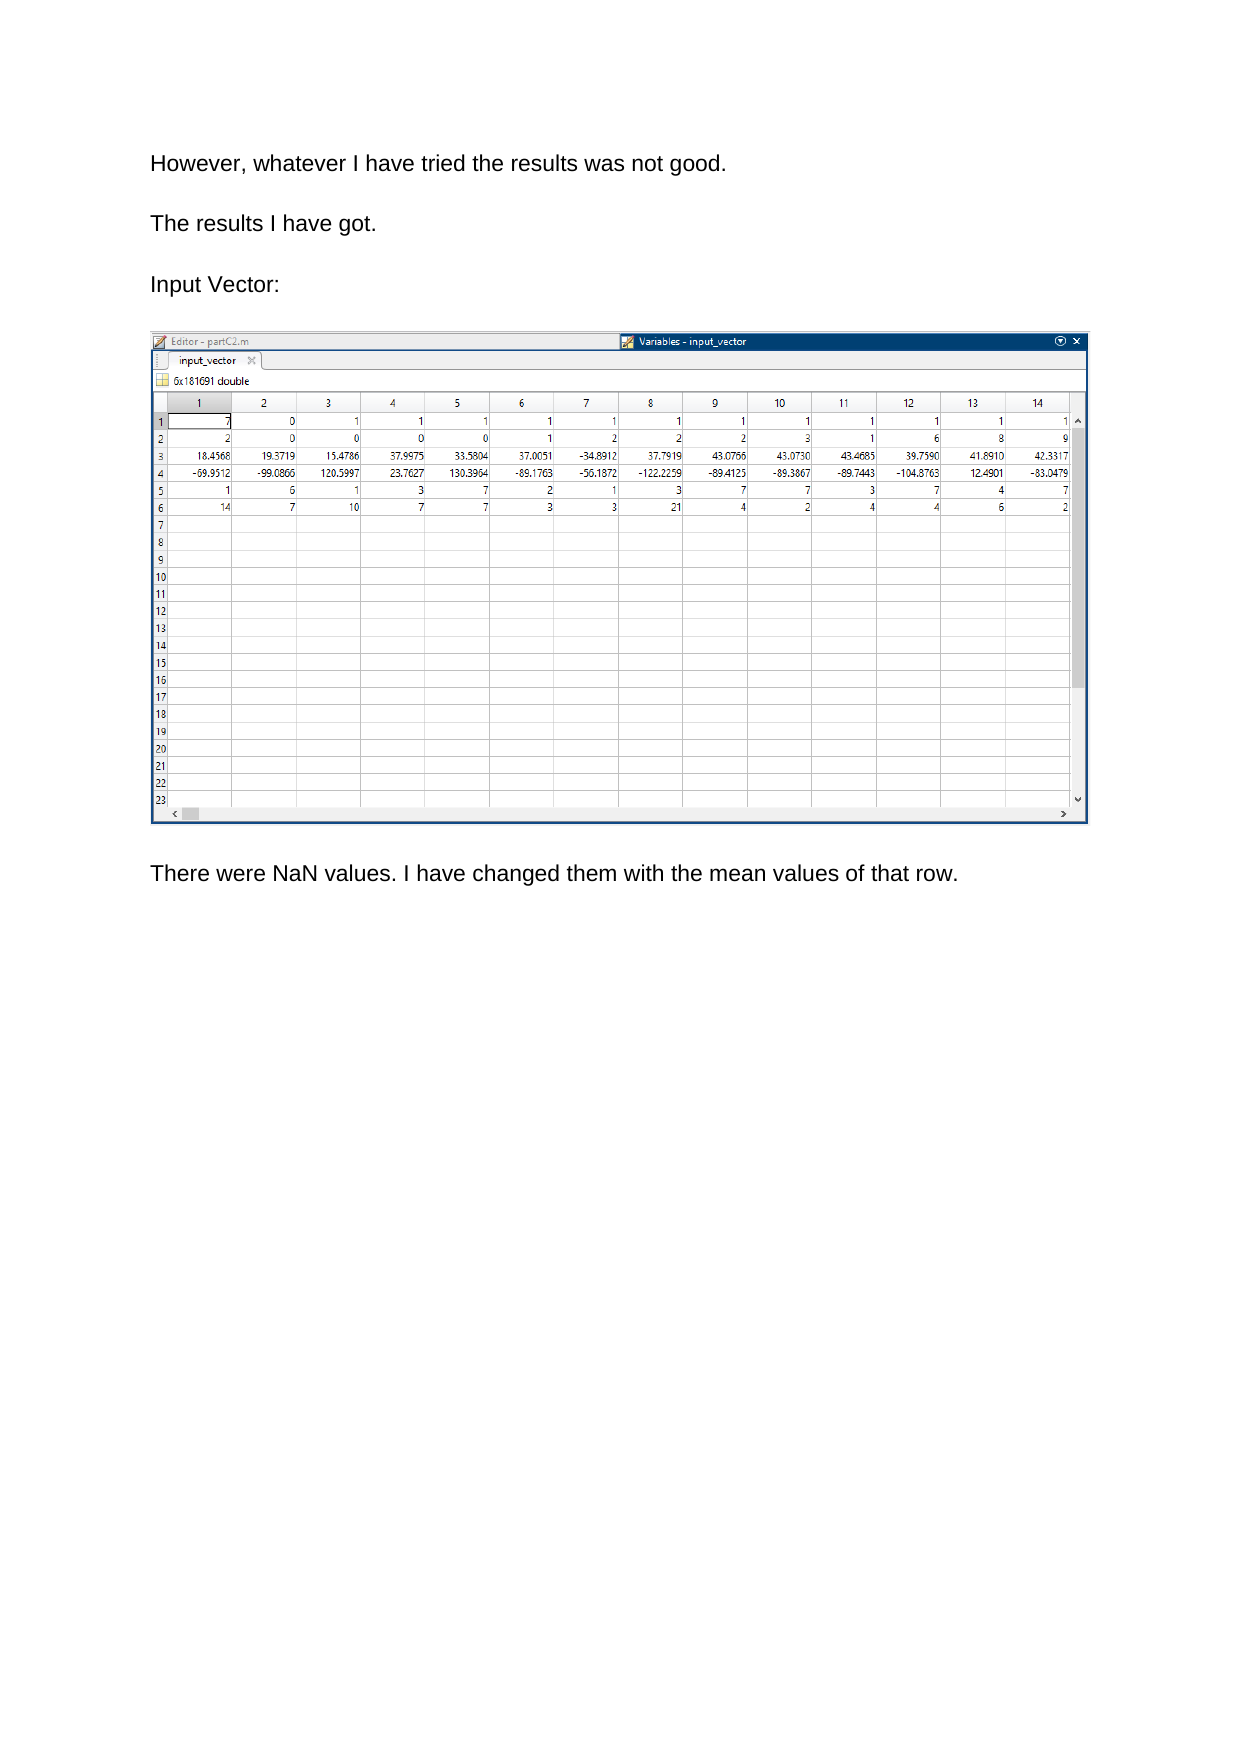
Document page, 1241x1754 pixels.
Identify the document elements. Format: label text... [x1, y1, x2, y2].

text The results I have got. [150, 210, 1090, 237]
text There were NaN values. I have changed them with the mean values of that row. [150, 860, 1090, 886]
text Input Vector: [150, 271, 1090, 297]
picture [150, 331, 1091, 826]
text However, whatever I have tried the results was not good. [150, 150, 1090, 176]
